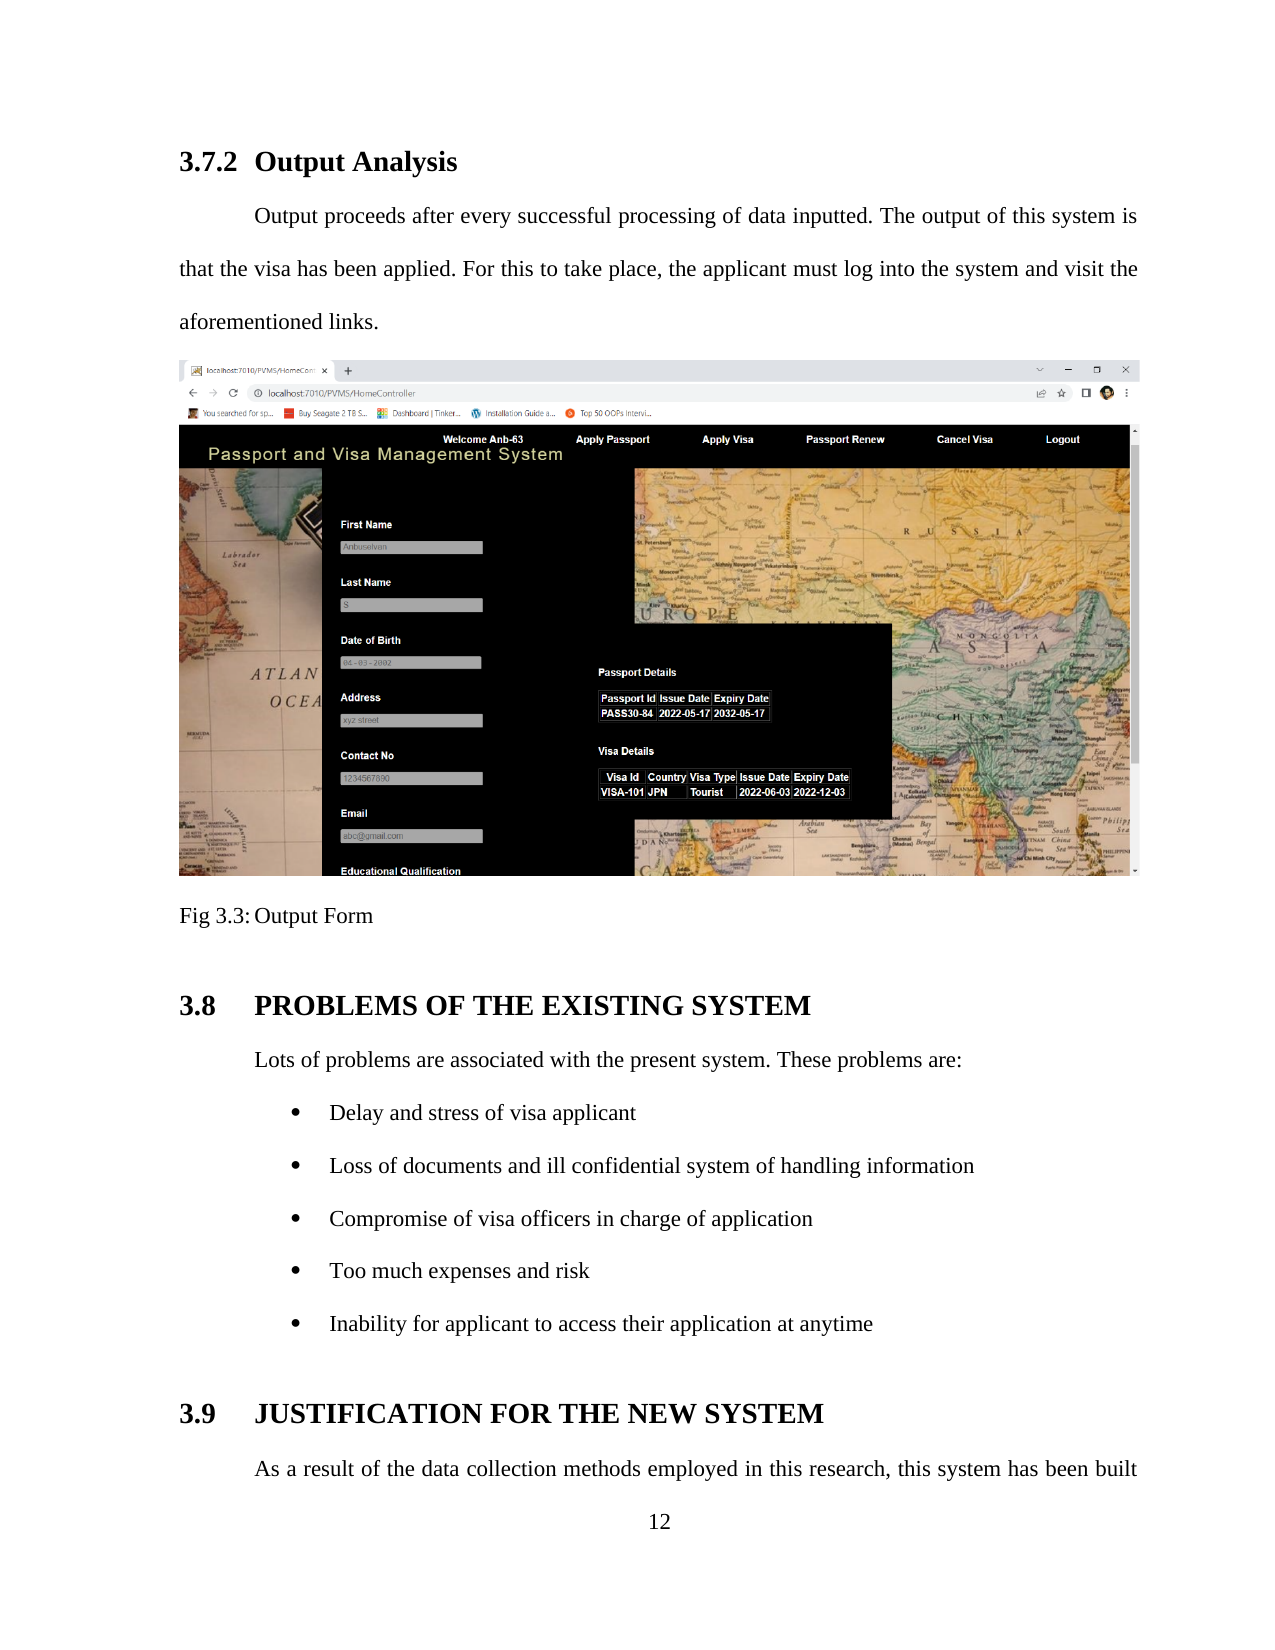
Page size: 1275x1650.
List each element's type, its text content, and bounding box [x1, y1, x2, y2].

text 3.7.2 Output Analysis [179, 144, 1139, 177]
picture [179, 360, 1140, 876]
text Fig 3.3: Output Form [179, 902, 1139, 928]
text 3.8 PROBLEMS OF THE EXISTING SYSTEM [179, 988, 1139, 1022]
list Inability for applicant to access their application at anytime [292, 1310, 1139, 1336]
text 3.9 JUSTIFICATION FOR THE NEW SYSTEM [179, 1396, 1139, 1430]
text Lots of problems are associated with the present system. These problems are: [179, 1047, 1139, 1073]
list Compromise of visa officers in charge of application [292, 1205, 1139, 1231]
text Output proceeds after every successful processing of data inputted. The output of this system is that the visa has been applied. For this to take place, the applicant must log into the system and visit the aforementioned links. [179, 202, 1139, 334]
list Too much expenses and risk [292, 1257, 1139, 1284]
list Delay and stress of visa applicant [292, 1099, 1139, 1126]
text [179, 1455, 1139, 1481]
list Loss of documents and ill confidential system of handling information [292, 1152, 1139, 1178]
